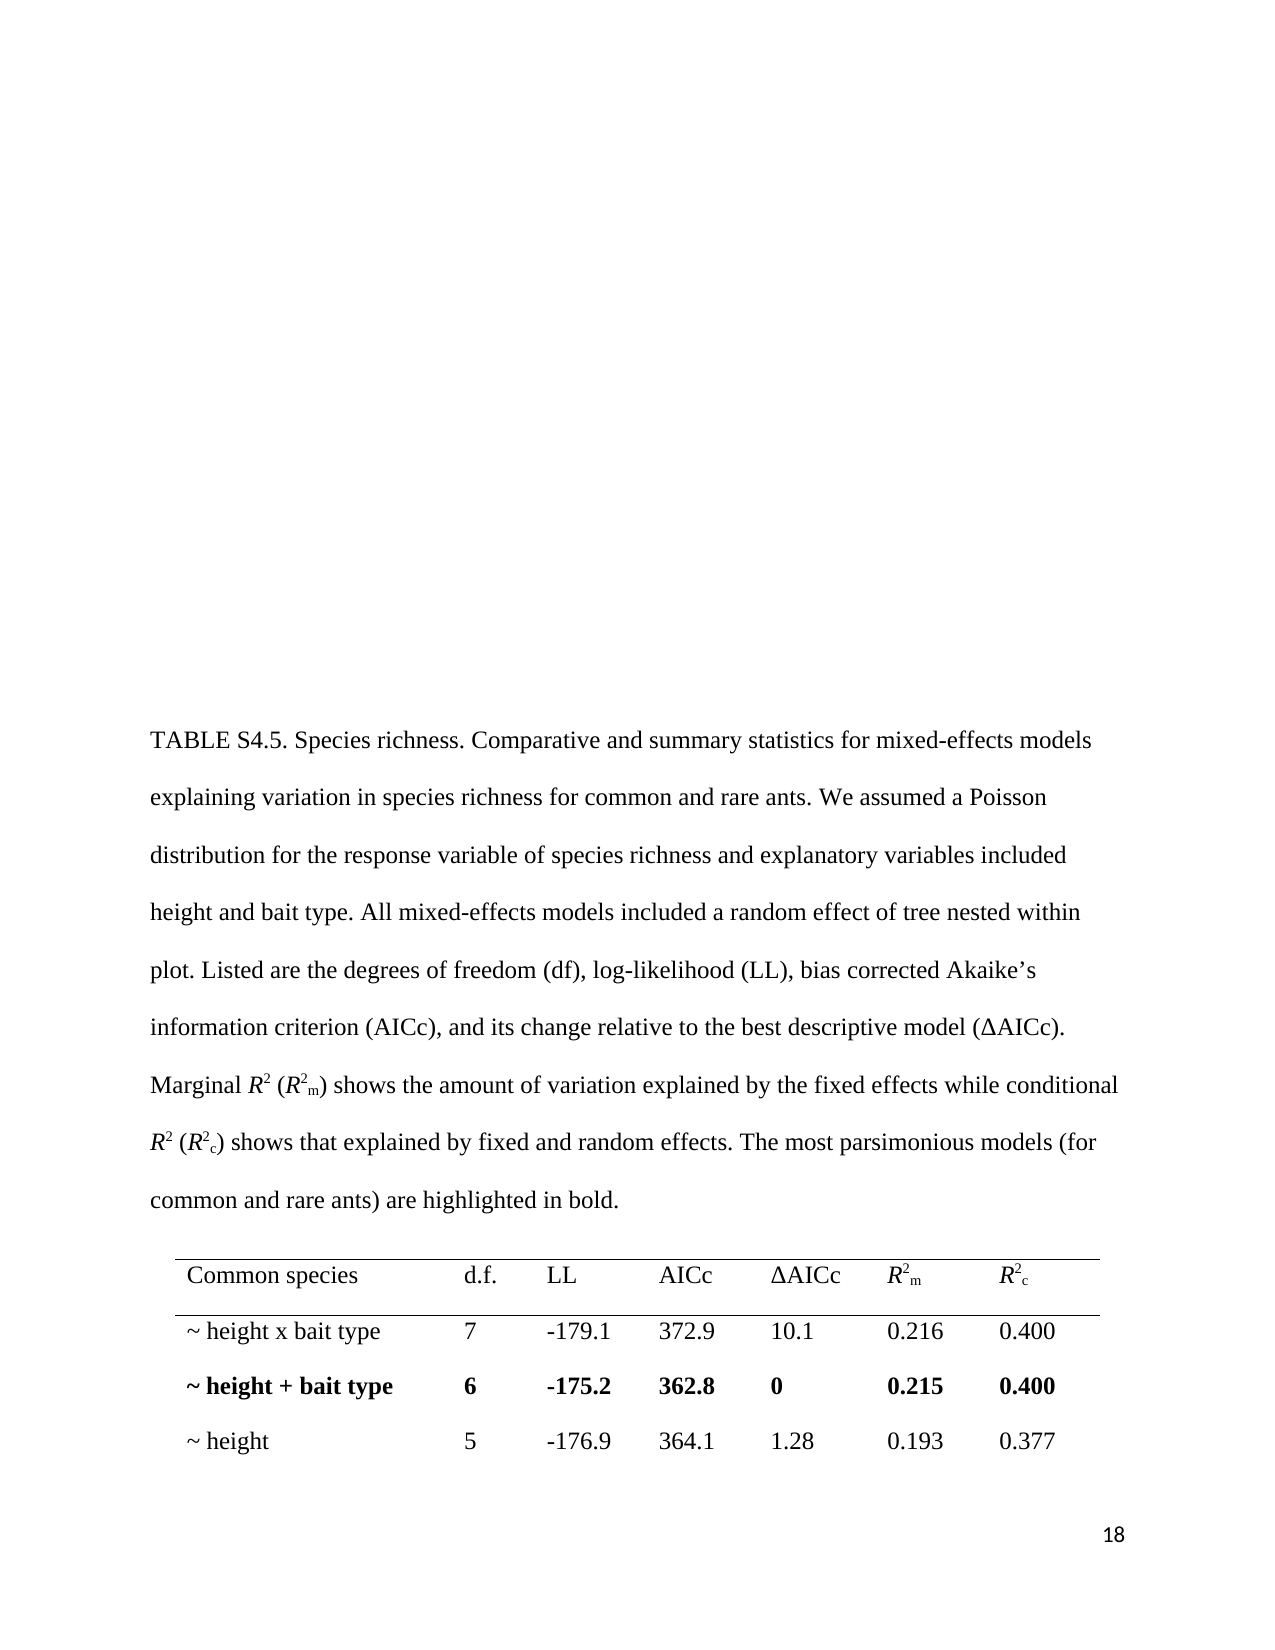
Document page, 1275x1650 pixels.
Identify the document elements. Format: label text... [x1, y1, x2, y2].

table_cell 372.9 [647, 1316, 759, 1371]
table_header R2c [988, 1260, 1100, 1315]
table_header Common species [175, 1260, 453, 1315]
table_header LL [535, 1260, 647, 1315]
table_cell -175.2 [535, 1371, 647, 1426]
table_cell 0.400 [988, 1371, 1100, 1426]
table_cell 0.400 [988, 1316, 1100, 1371]
table_cell 0 [759, 1371, 876, 1426]
table_cell 0.377 [988, 1426, 1100, 1481]
table_header d.f. [453, 1260, 535, 1315]
table_header R2m [876, 1260, 988, 1315]
table_cell 1.28 [759, 1426, 876, 1481]
table_cell -176.9 [535, 1426, 647, 1481]
table_cell 362.8 [647, 1371, 759, 1426]
text TABLE S4.5. Species richness. Comparative and summary statistics for mixed-effects models explaining variation in species richness for common and rare ants. We assumed a Poisson distribution for the response variable of species richness and explanatory variables included height and bait type. All mixed-effects models included a random effect of tree nested within plot. Listed are the degrees of freedom (df), log-likelihood (LL), bias corrected Akaike’s information criterion (AICc), and its change relative to the best descriptive model (ΔAICc). Marginal R2 (R2m) shows the amount of variation explained by the fixed effects while conditional R2 (R2c) shows that explained by fixed and random effects. The most parsimonious models (for common and rare ants) are highlighted in bold. [150, 725, 1125, 1214]
table_cell ~ height + bait type [175, 1371, 453, 1426]
table_cell 364.1 [647, 1426, 759, 1481]
table_cell 0.215 [876, 1371, 988, 1426]
table_cell 0.193 [876, 1426, 988, 1481]
table_header AICc [647, 1260, 759, 1315]
table_cell 5 [453, 1426, 535, 1481]
table_cell 6 [453, 1371, 535, 1426]
table_cell -179.1 [535, 1316, 647, 1371]
table_cell 10.1 [759, 1316, 876, 1371]
table_cell ~ height x bait type [175, 1316, 453, 1371]
table_cell ~ height [175, 1426, 453, 1481]
table_cell 7 [453, 1316, 535, 1371]
table_header ΔAICc [759, 1260, 876, 1315]
table_cell 0.216 [876, 1316, 988, 1371]
